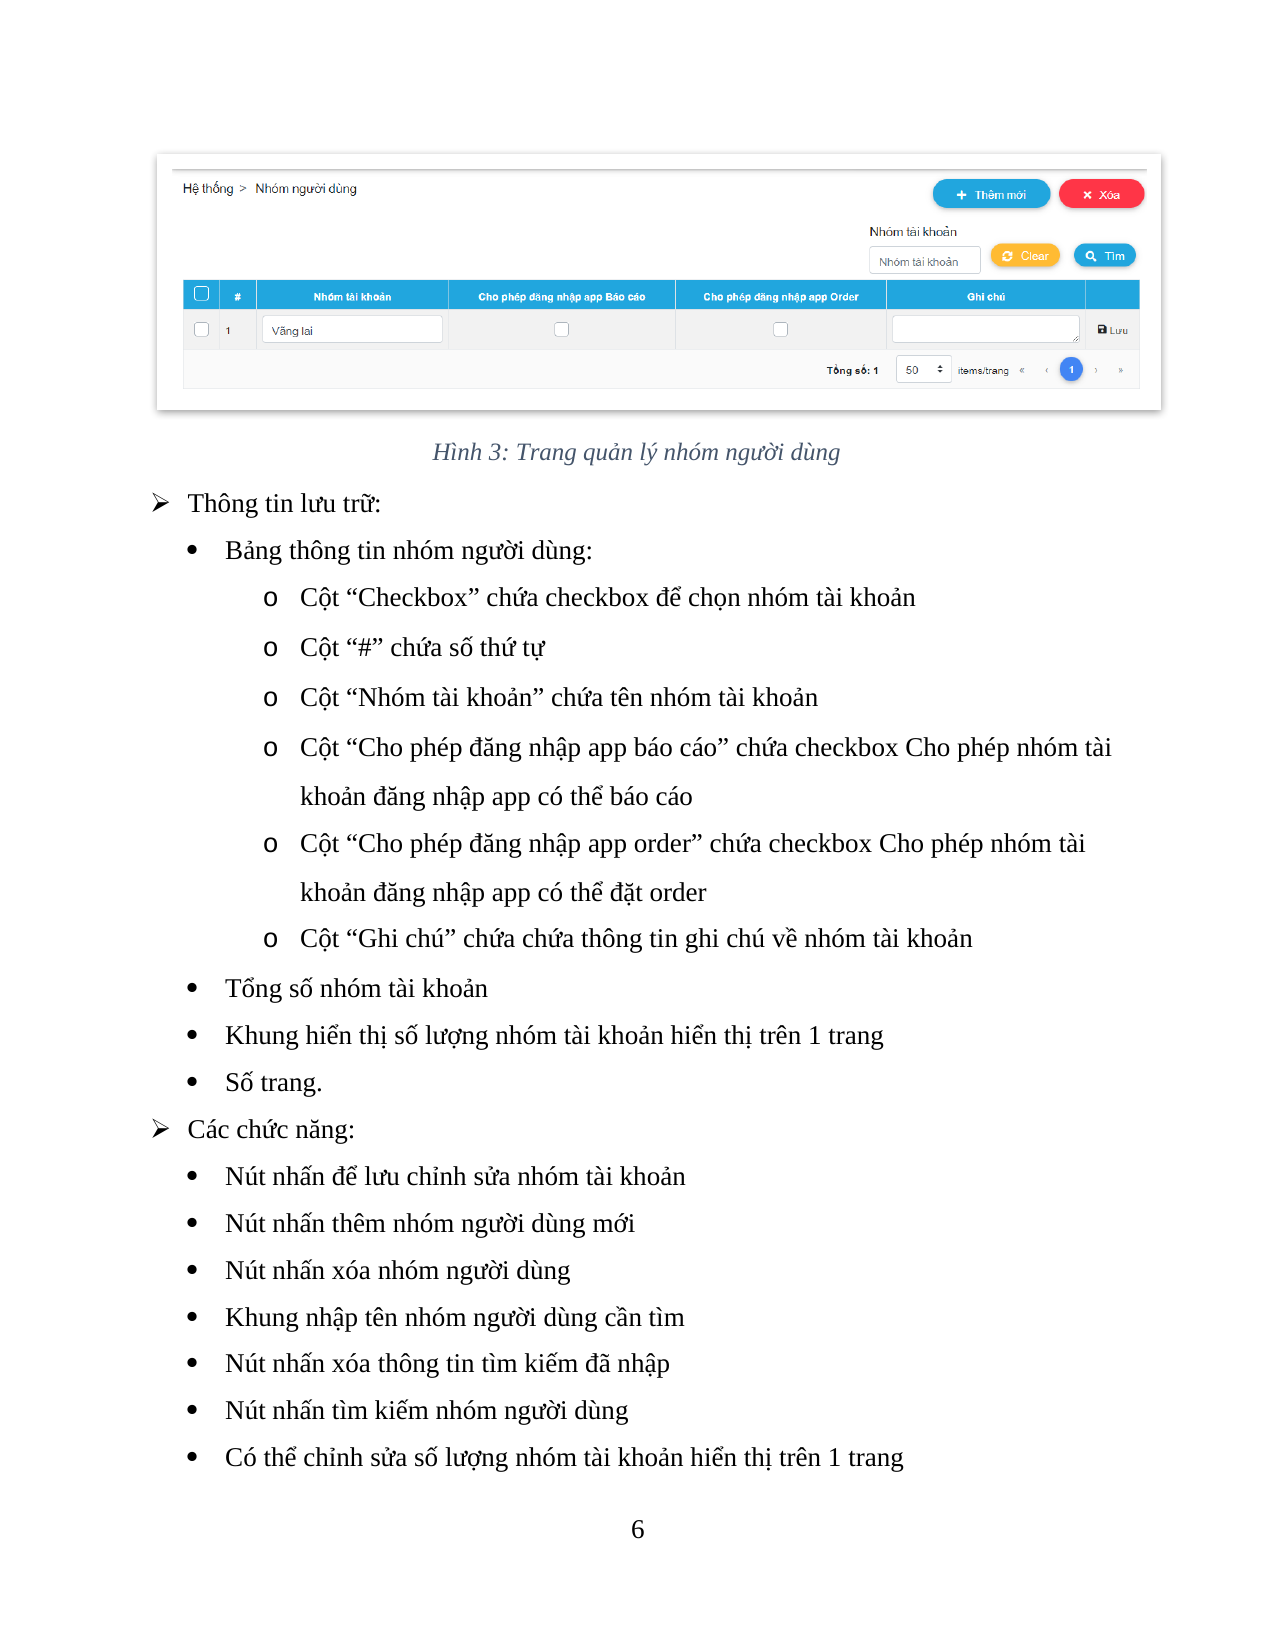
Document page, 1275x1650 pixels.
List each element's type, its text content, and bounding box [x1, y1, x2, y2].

list Cột “Cho phép đăng nhập app báo cáo” chứa checkbox Cho phép nhóm tài khoản đăng nhập app có thể báo cáo [262, 731, 1125, 811]
list Thông tin lưu trữ: [150, 487, 1125, 518]
list Nút nhấn để lưu chỉnh sửa nhóm tài khoản [187, 1160, 1125, 1191]
list Cột “Ghi chú” chứa chứa thông tin ghi chú về nhóm tài khoản [262, 922, 1125, 956]
list Nút nhấn tìm kiếm nhóm người dùng [187, 1394, 1125, 1426]
list Cột “Cho phép đăng nhập app order” chứa checkbox Cho phép nhóm tài khoản đăng nhập app có thể đặt order [262, 827, 1125, 907]
list Nút nhấn xóa thông tin tìm kiếm đã nhập [187, 1347, 1125, 1379]
list Có thể chỉnh sửa số lượng nhóm tài khoản hiển thị trên 1 trang [187, 1441, 1125, 1472]
list Cột “#” chứa số thứ tự [262, 631, 1125, 664]
list Nút nhấn xóa nhóm người dùng [187, 1254, 1125, 1285]
list Nút nhấn thêm nhóm người dùng mới [187, 1207, 1125, 1238]
text Hình 3: Trang quản lý nhóm người dùng [150, 437, 1125, 466]
list Tổng số nhóm tài khoản [187, 972, 1125, 1004]
list Cột “Nhóm tài khoản” chứa tên nhóm tài khoản [262, 681, 1125, 714]
list Bảng thông tin nhóm người dùng: [187, 534, 1125, 565]
list Số trang. [187, 1066, 1125, 1097]
list Khung nhập tên nhóm người dùng cần tìm [187, 1301, 1125, 1332]
list Khung hiển thị số lượng nhóm tài khoản hiển thị trên 1 trang [187, 1019, 1125, 1051]
picture [172, 169, 1147, 395]
list Cột “Checkbox” chứa checkbox để chọn nhóm tài khoản [262, 581, 1125, 614]
list Các chức năng: [150, 1113, 1125, 1144]
